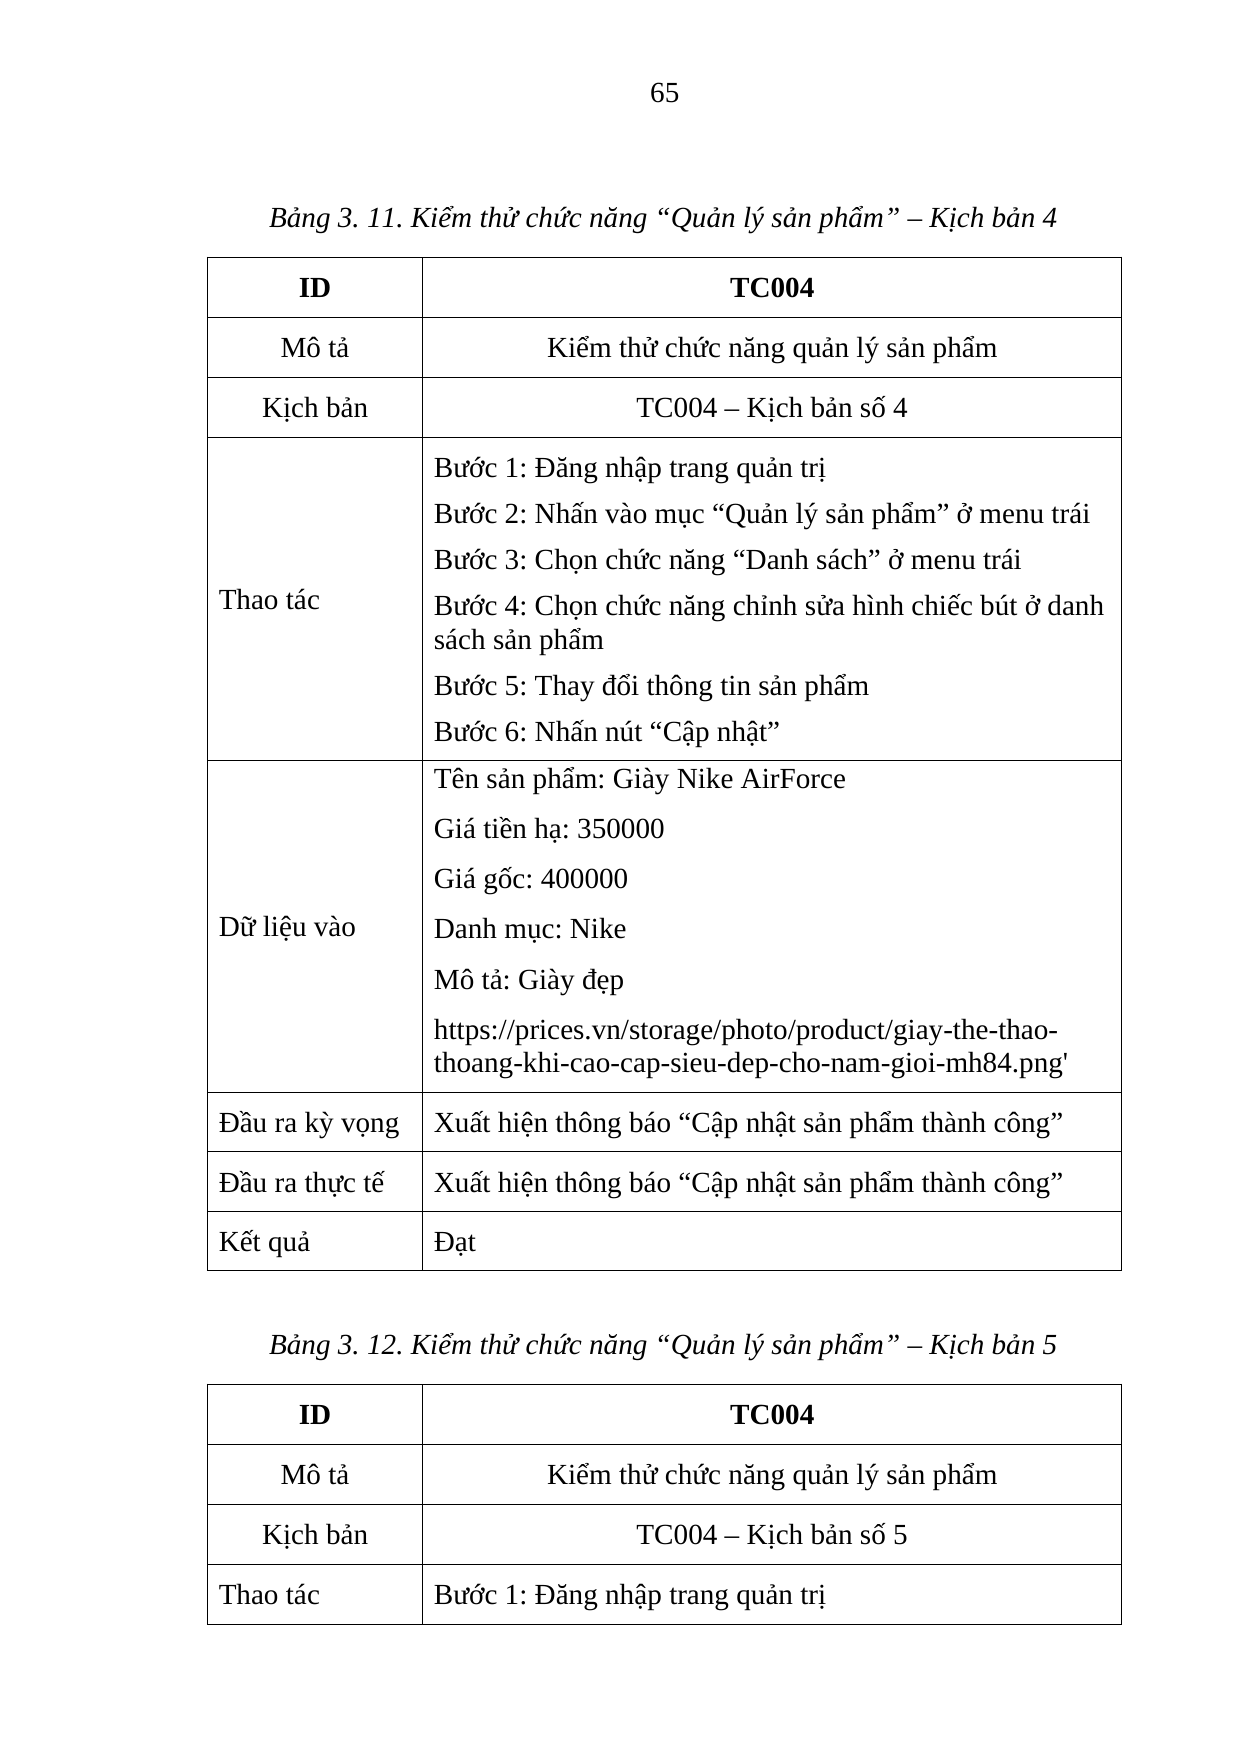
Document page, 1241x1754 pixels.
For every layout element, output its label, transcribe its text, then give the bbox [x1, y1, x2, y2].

table_cell Đầu ra kỳ vọng [208, 1093, 422, 1151]
table_cell Bước 1: Đăng nhập trang quản trị Bước 2: Nhấn vào mục “Quản lý sản phẩm” ở menu trái Bước 3: Chọn chức năng “Danh sách” ở menu trái Bước 4: Chọn chức năng chỉnh sửa hình chiếc bút ở danh sách sản phẩm Bước 5: Thay đổi thông tin sản phẩm Bước 6: Nhấn nút “Cập nhật” [423, 438, 1121, 760]
table_cell Kịch bản [208, 1505, 422, 1563]
table_header TC004 [423, 1385, 1121, 1443]
table_cell Dữ liệu vào [208, 761, 422, 1092]
table_cell Kiểm thử chức năng quản lý sản phẩm [423, 1445, 1121, 1503]
table_cell Thao tác [208, 1565, 422, 1623]
text Bảng 3. 11. Kiểm thử chức năng “Quản lý sản phẩm” – Kịch bản 4 [207, 201, 1122, 234]
table_cell Xuất hiện thông báo “Cập nhật sản phẩm thành công” [423, 1093, 1121, 1151]
table_cell Kịch bản [208, 378, 422, 437]
table_cell TC004 – Kịch bản số 5 [423, 1505, 1121, 1563]
table_cell Mô tả [208, 318, 422, 377]
table_header ID [208, 1385, 422, 1443]
table_cell Mô tả [208, 1445, 422, 1503]
table_cell Tên sản phẩm: Giày Nike AirForce Giá tiền hạ: 350000 Giá gốc: 400000 Danh mục: Nike Mô tả: Giày đẹp https://prices.vn/storage/photo/product/giay-the-thao-thoang-khi-cao-cap-sieu-dep-cho-nam-gioi-mh84.png' [423, 761, 1121, 1092]
table_cell Kiểm thử chức năng quản lý sản phẩm [423, 318, 1121, 377]
table_cell Kết quả [208, 1212, 422, 1270]
text Bảng 3. 12. Kiểm thử chức năng “Quản lý sản phẩm” – Kịch bản 5 [207, 1327, 1122, 1361]
table_cell Đạt [423, 1212, 1121, 1270]
table_header ID [208, 258, 422, 317]
table_header TC004 [423, 258, 1121, 317]
table_cell Thao tác [208, 438, 422, 760]
table_cell TC004 – Kịch bản số 4 [423, 378, 1121, 437]
table_cell Xuất hiện thông báo “Cập nhật sản phẩm thành công” [423, 1152, 1121, 1211]
table_cell Đầu ra thực tế [208, 1152, 422, 1211]
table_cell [423, 1565, 1121, 1623]
